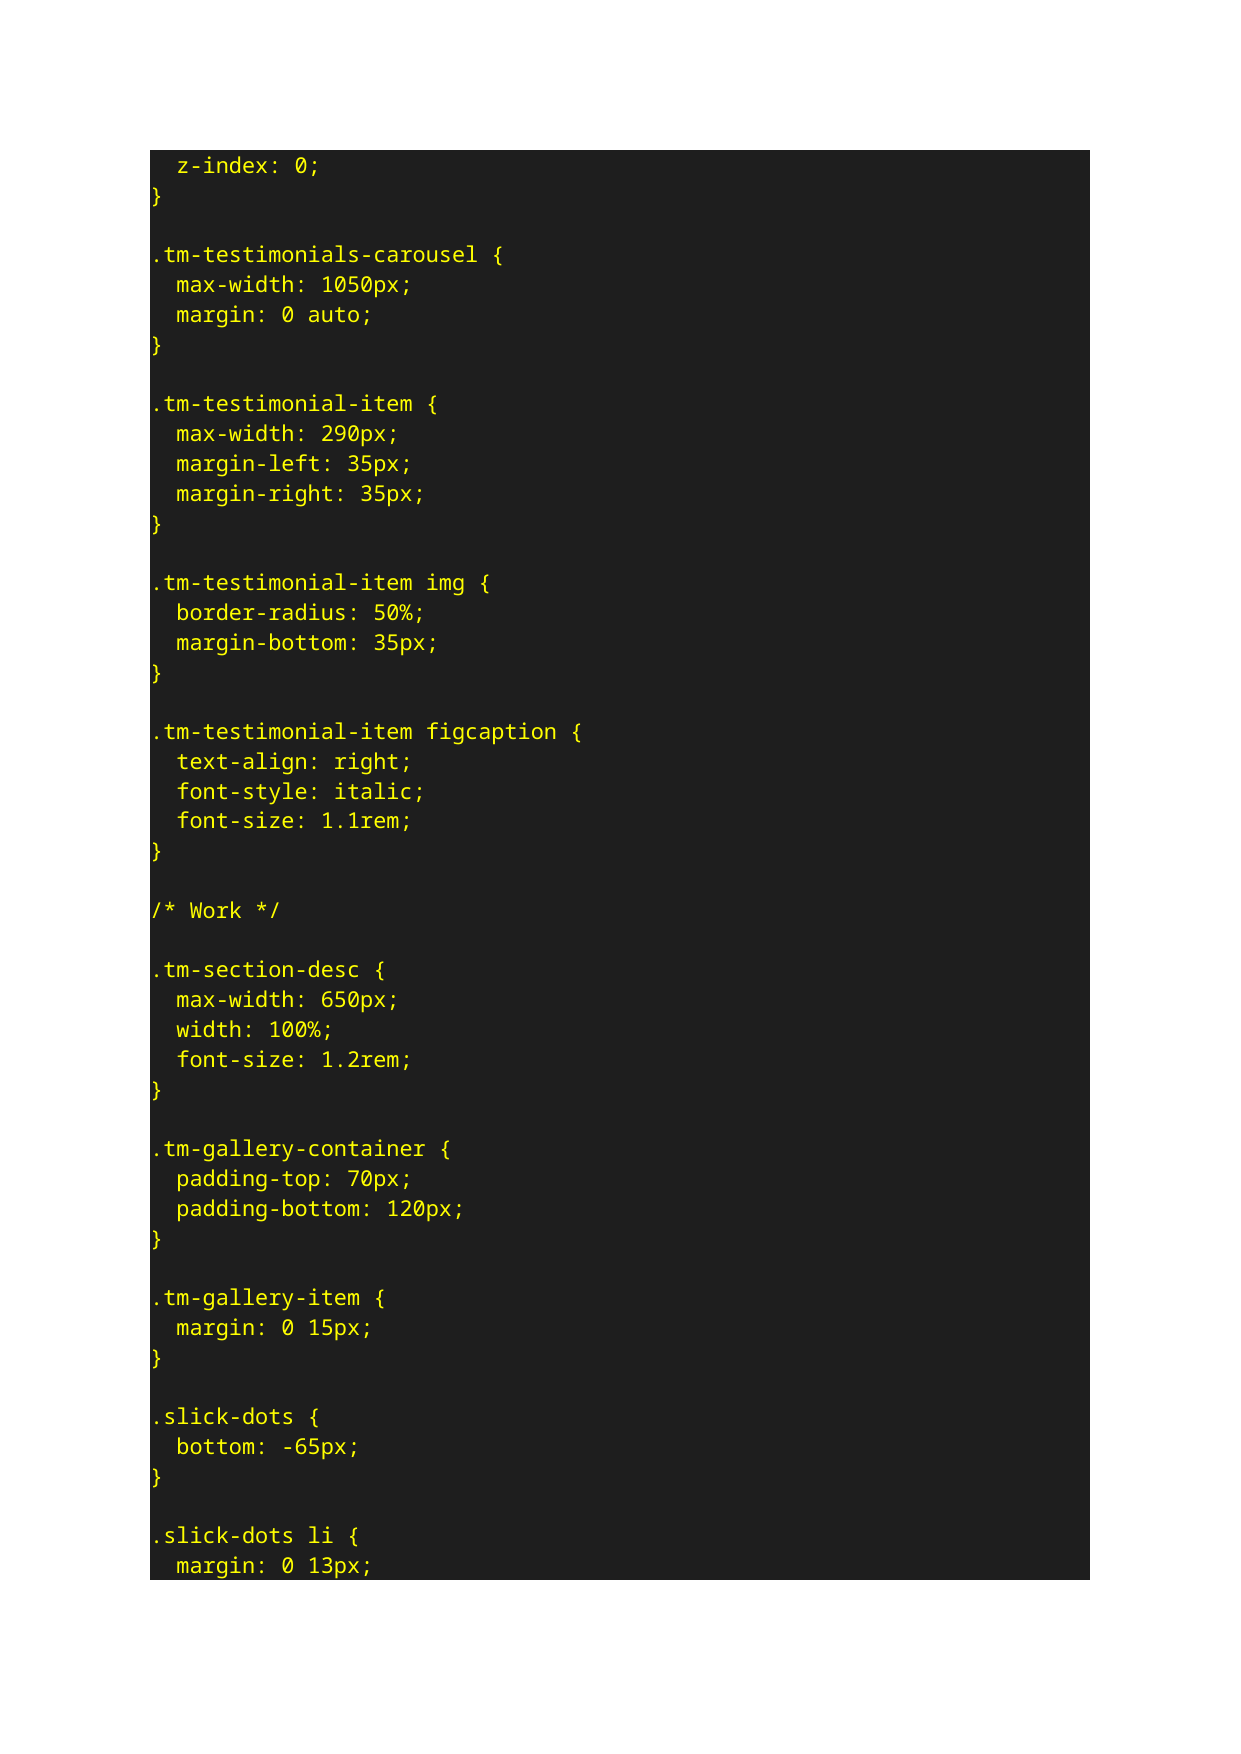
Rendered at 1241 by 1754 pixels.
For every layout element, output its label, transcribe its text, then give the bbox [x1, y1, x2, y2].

text /* Work */ [150, 895, 1090, 924]
text .tm-testimonial-item img { [150, 567, 1090, 597]
text max-width: 290px; [150, 418, 1090, 448]
text } [150, 507, 1090, 537]
text margin-left: 35px; [150, 448, 1090, 478]
text } [150, 1461, 1090, 1491]
text text-align: right; [150, 746, 1090, 776]
text } [150, 180, 1090, 209]
text .tm-testimonial-item { [150, 388, 1090, 418]
text } [150, 1342, 1090, 1371]
text margin: 0 15px; [150, 1312, 1090, 1342]
text .tm-gallery-item { [150, 1282, 1090, 1312]
text } [150, 835, 1090, 865]
text width: 100%; [150, 1014, 1090, 1044]
text padding-top: 70px; [150, 1163, 1090, 1193]
text } [150, 1073, 1090, 1103]
text font-style: italic; [150, 776, 1090, 805]
text font-size: 1.2rem; [150, 1044, 1090, 1073]
text font-size: 1.1rem; [150, 805, 1090, 835]
text margin: 0 13px; [150, 1550, 1090, 1580]
text .tm-testimonials-carousel { [150, 239, 1090, 269]
text .slick-dots li { [150, 1520, 1090, 1550]
text z-index: 0; [150, 150, 1090, 180]
text } [150, 329, 1090, 358]
text border-radius: 50%; [150, 597, 1090, 627]
text } [150, 656, 1090, 686]
text max-width: 650px; [150, 984, 1090, 1014]
text margin: 0 auto; [150, 299, 1090, 329]
text .slick-dots { [150, 1401, 1090, 1431]
text bottom: -65px; [150, 1431, 1090, 1461]
text .tm-testimonial-item figcaption { [150, 716, 1090, 746]
text margin-bottom: 35px; [150, 627, 1090, 656]
text padding-bottom: 120px; [150, 1193, 1090, 1222]
text margin-right: 35px; [150, 478, 1090, 507]
text .tm-section-desc { [150, 954, 1090, 984]
text } [150, 1222, 1090, 1252]
text .tm-gallery-container { [150, 1133, 1090, 1163]
text max-width: 1050px; [150, 269, 1090, 299]
